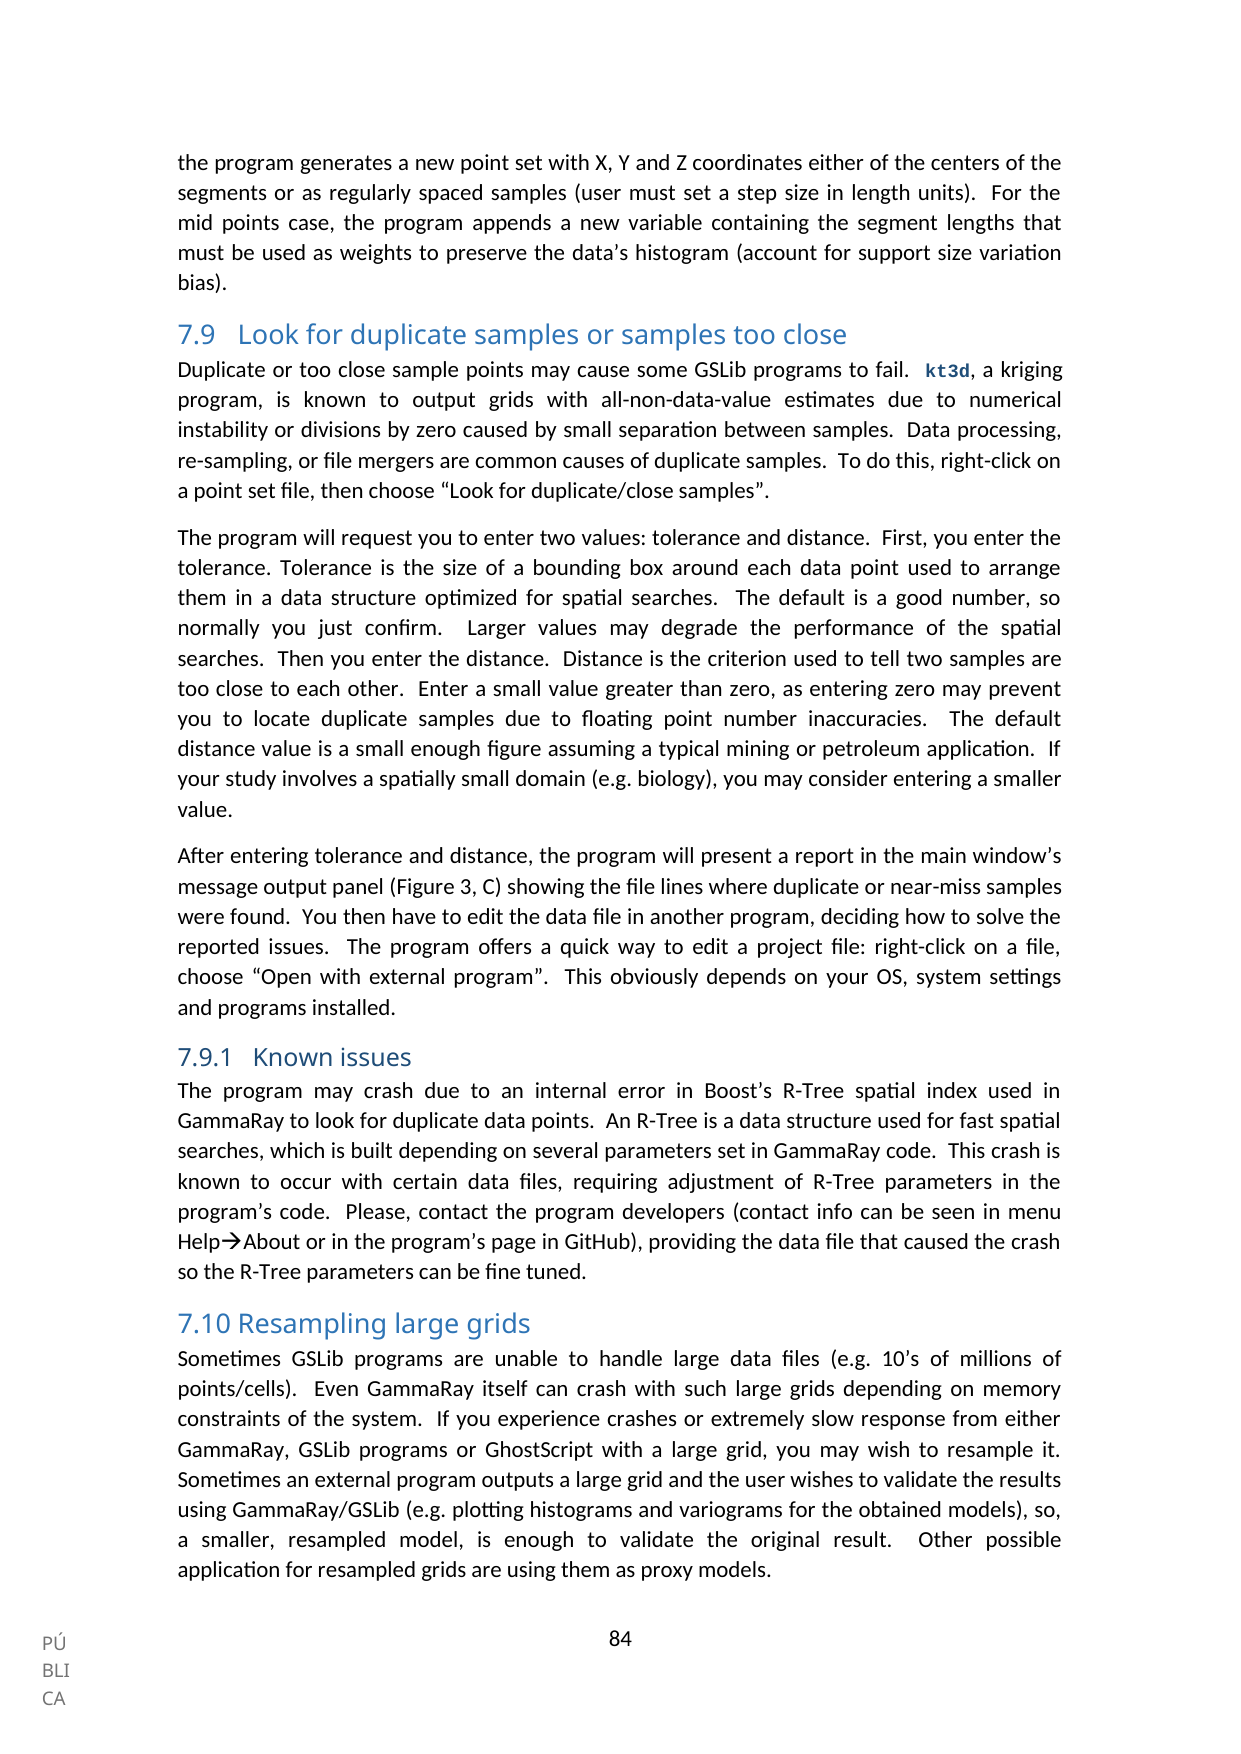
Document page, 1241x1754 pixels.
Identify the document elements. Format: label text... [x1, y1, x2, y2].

text After entering tolerance and distance, the program will present a report in the main window’s message output panel (Figure 3, C) showing the file lines where duplicate or near-miss samples were found. You then have to edit the data file in another program, deciding how to solve the reported issues. The program offers a quick way to edit a project file: right-click on a file, choose “Open with external program”. This obviously depends on your OS, system settings and programs installed. [177, 842, 1063, 1021]
text Sometimes GSLib programs are unable to handle large data files (e.g. 10’s of millions of points/cells). Even GammaRay itself can crash with such large grids depending on memory constraints of the system. If you experience crashes or extremely slow response from either GammaRay, GSLib programs or GhostScript with a large grid, you may wish to resample it. Sometimes an external program outputs a large grid and the user wishes to validate the results using GammaRay/GSLib (e.g. plotting histograms and variograms for the obtained models), so, a smaller, resampled model, is enough to validate the original result. Other possible application for resampled grids are using them as proxy models. [177, 1344, 1063, 1584]
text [177, 148, 1063, 296]
text The program may crash due to an internal error in Boost’s R-Tree spatial index used in GammaRay to look for duplicate data points. An R-Tree is a data structure used for fast spatial searches, which is built depending on several parameters set in GammaRay code. This crash is known to occur with certain data files, requiring adjustment of R-Tree parameters in the program’s code. Please, contact the program developers (contact info can be seen in menu HelpAbout or in the program’s page in GitHub), providing the data file that caused the crash so the R-Tree parameters can be fine tuned. [177, 1076, 1063, 1286]
subtitle Look for duplicate samples or samples too close [177, 315, 1063, 352]
text The program will request you to enter two values: tolerance and distance. First, you enter the tolerance. Tolerance is the size of a bounding box around each data point used to arrange them in a data structure optimized for spatial searches. The default is a good number, so normally you just confirm. Larger values may degrade the performance of the spatial searches. Then you enter the distance. Distance is the criterion used to tell two samples are too close to each other. Enter a small value greater than zero, as entering zero may prevent you to locate duplicate samples due to floating point number inaccuracies. The default distance value is a small enough figure assuming a typical mining or petroleum application. If your study involves a spatially small domain (e.g. biology), you may consider entering a smaller value. [177, 523, 1063, 823]
text Duplicate or too close sample points may cause some GSLib programs to fail. kt3d, a kriging program, is known to output grids with all-non-data-value estimates due to numerical instability or divisions by zero caused by small separation between samples. Data processing, re-sampling, or file mergers are common causes of duplicate samples. To do this, right-click on a point set file, then choose “Look for duplicate/close samples”. [177, 355, 1063, 504]
subtitle Known issues [177, 1039, 1063, 1073]
subtitle Resampling large grids [177, 1304, 1063, 1341]
